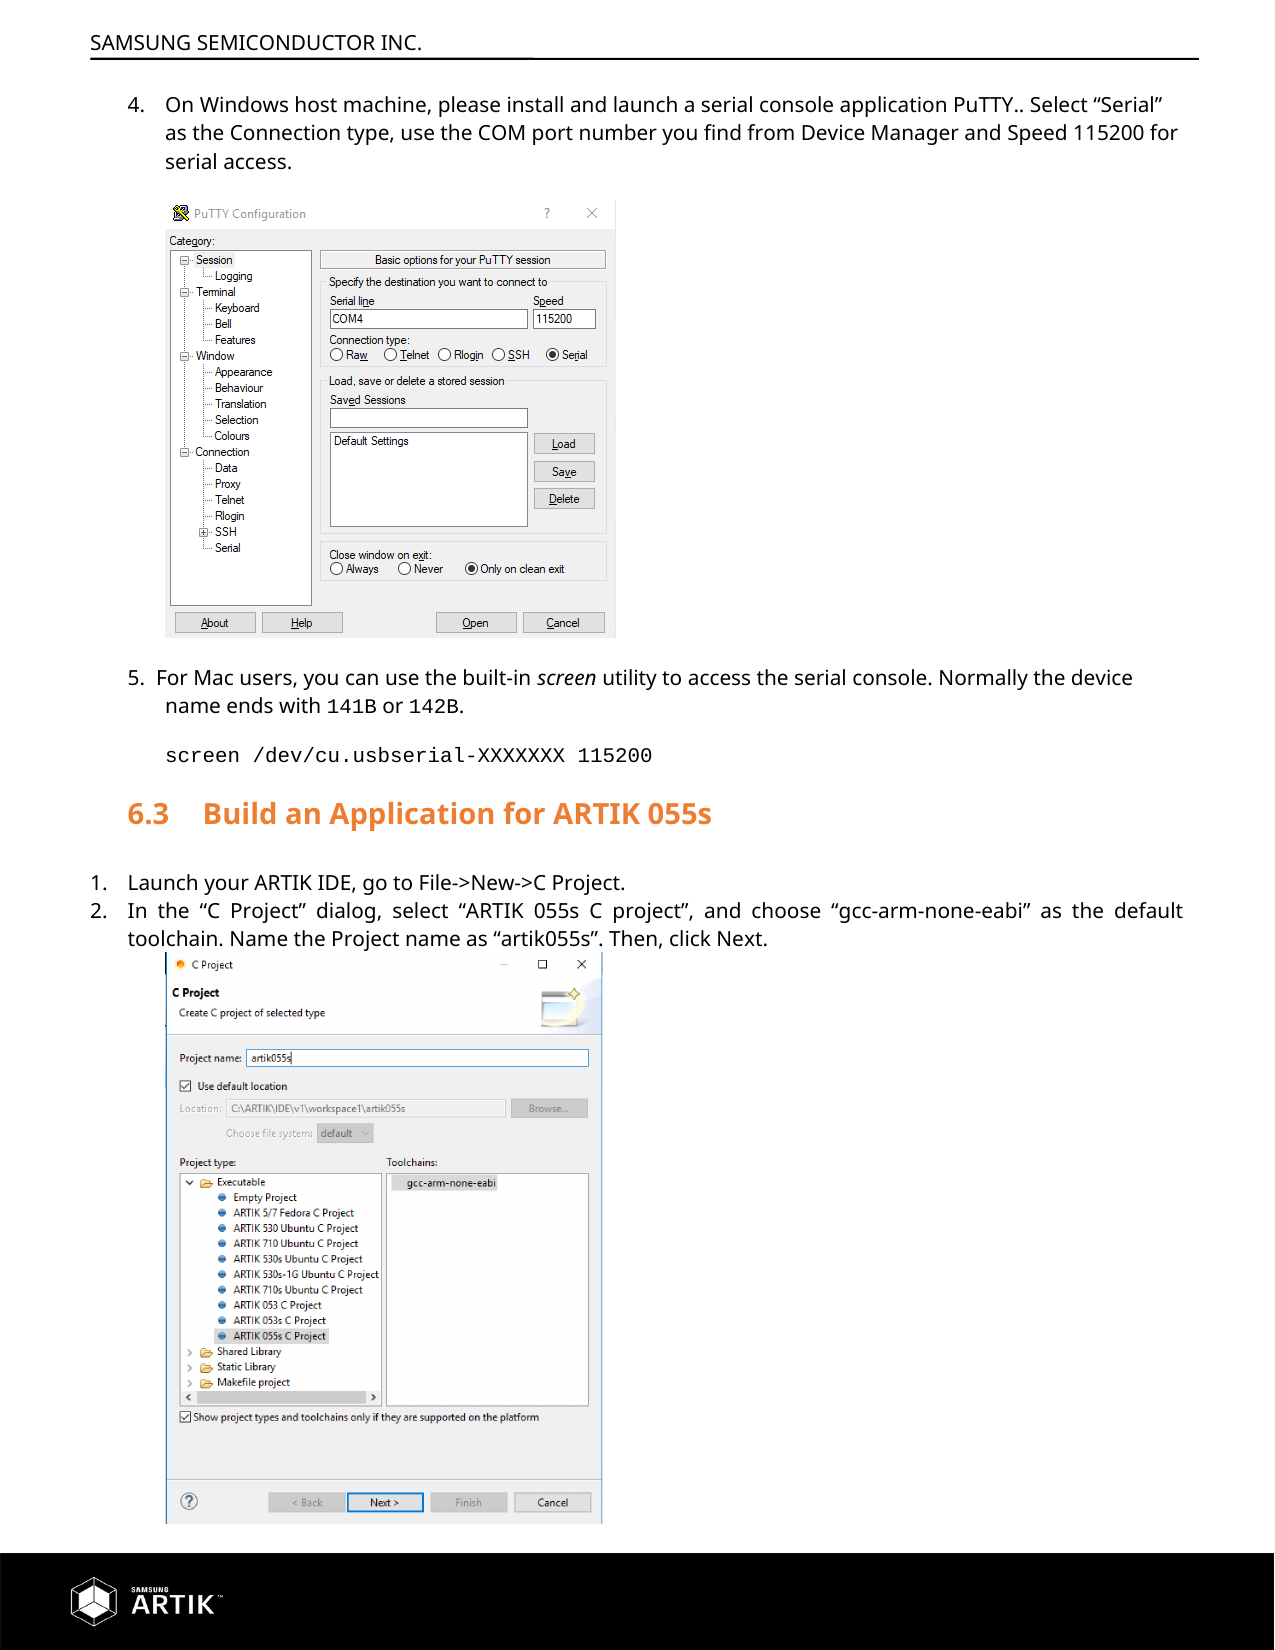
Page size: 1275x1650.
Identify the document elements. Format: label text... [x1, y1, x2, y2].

list In the “C Project” dialog, select “ARTIK 055s C project”, and choose “gcc-arm-none-eabi” as the default toolchain. Name the Project name as “artik055s”. Then, click Next. [90, 896, 1185, 953]
list Launch your ARTIK IDE, go to File->New->C Project. [90, 868, 1185, 896]
list On Windows host machine, please install and launch a serial console application PuTTY.. Select “Serial” as the Connection type, use the COM port number you find from Device Manager and Speed 115200 for serial access. [127, 90, 1185, 175]
picture [165, 952, 603, 1524]
picture [0, 1553, 1274, 1650]
picture [165, 200, 616, 638]
subtitle Build an Application for ARTIK 055s [127, 793, 1185, 833]
list screen /dev/cu.usbserial-XXXXXXX 115200 [165, 744, 1185, 768]
list 5. For Mac users, you can use the built-in screen utility to access the serial console. Normally the device name ends with 141B or 142B. [127, 663, 1185, 719]
